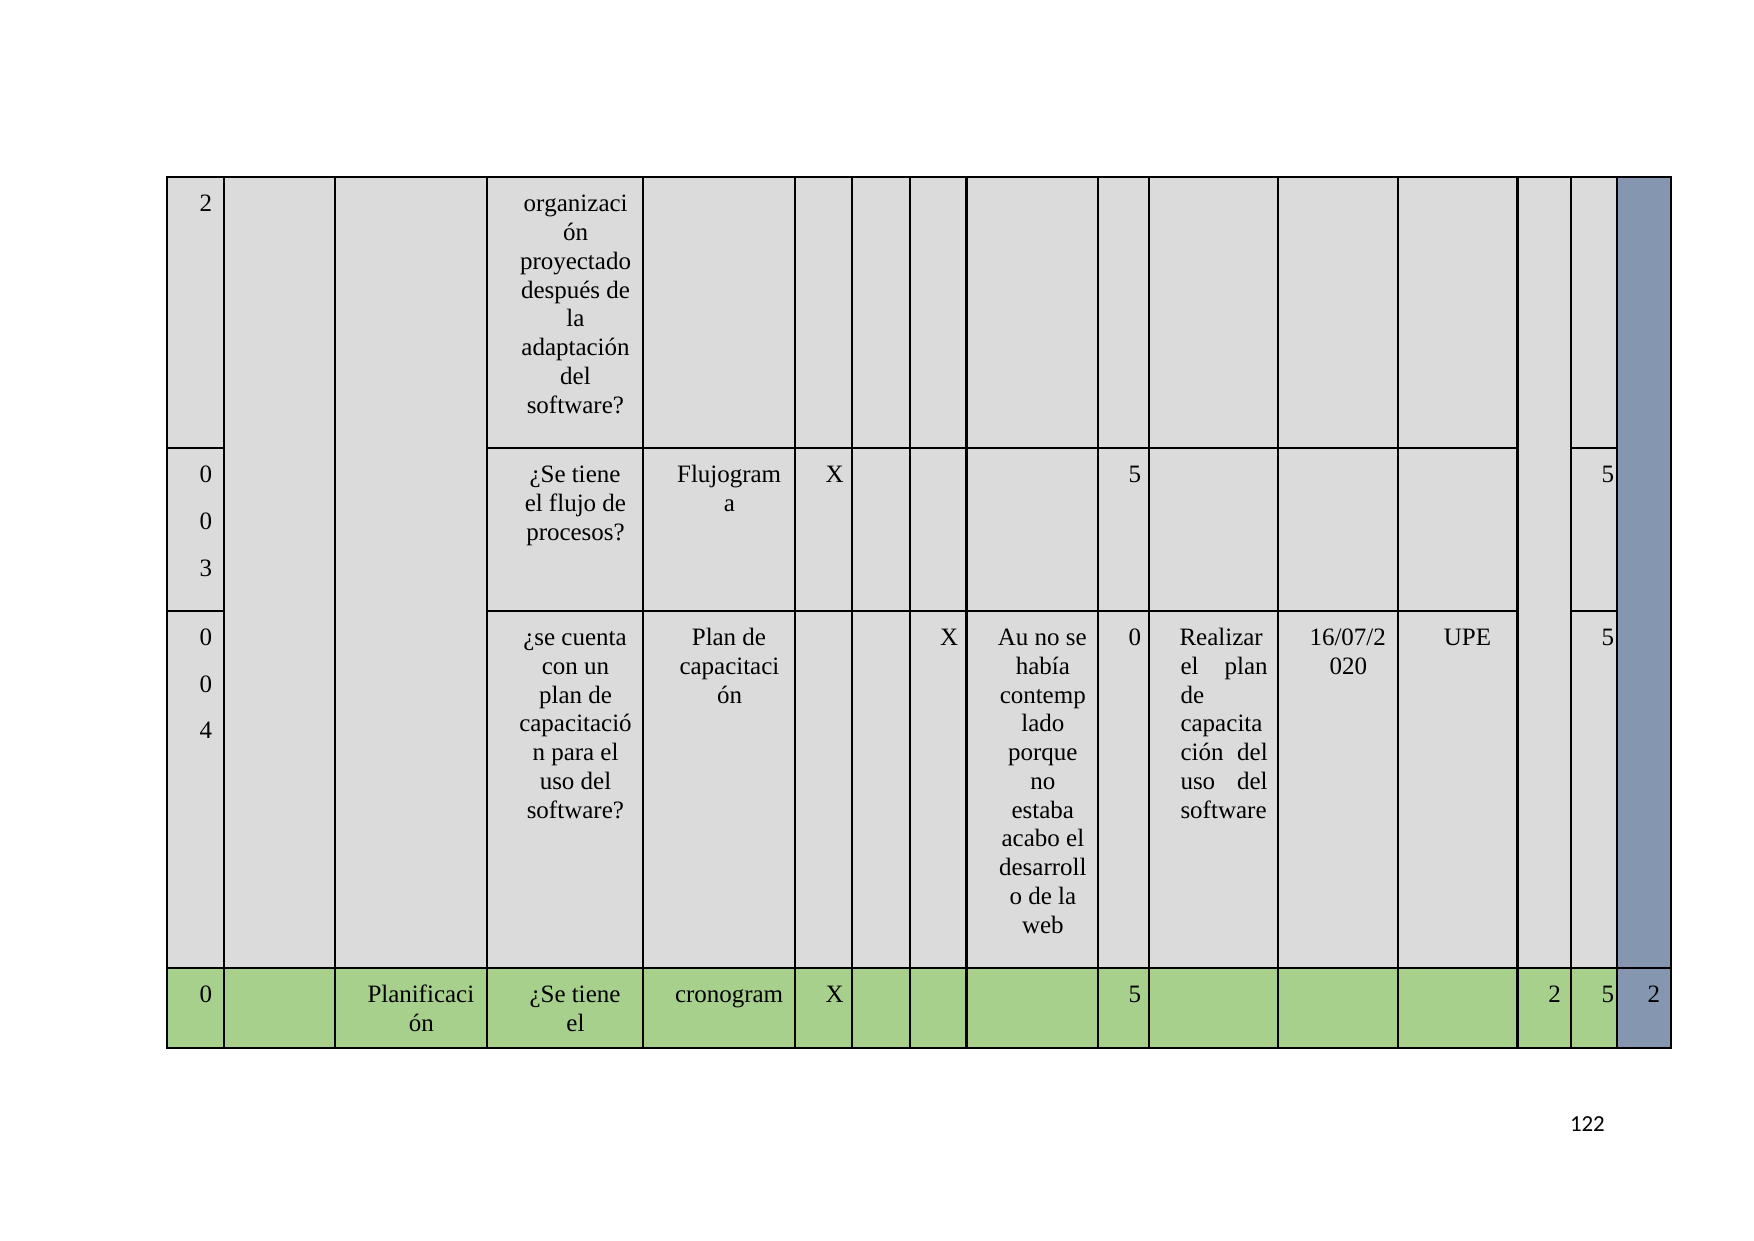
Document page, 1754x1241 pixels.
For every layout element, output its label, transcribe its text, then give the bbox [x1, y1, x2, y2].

table_cell Realizar el plan de capacitación del uso del software [1150, 612, 1277, 967]
table_cell X [796, 969, 851, 1047]
table_cell 5 [1572, 969, 1616, 1047]
table_cell [968, 178, 1097, 447]
table_cell 5 [1572, 612, 1616, 967]
table_cell [1150, 178, 1277, 447]
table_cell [488, 178, 642, 447]
table_cell [1279, 969, 1397, 1047]
table_cell ¿Se tiene el flujo de procesos? [488, 449, 642, 610]
table_cell cronograma [644, 969, 794, 1047]
table_cell [968, 969, 1097, 1047]
table_cell 0 0 4 [168, 612, 223, 967]
table_cell 5 [1099, 178, 1148, 447]
table_cell [911, 969, 965, 1047]
table_cell X [911, 612, 965, 967]
table_cell X [796, 178, 851, 447]
table_cell 25 [1519, 969, 1570, 1047]
table_cell Au no se había contemplado porque no estaba acabo el desarrollo de la web [968, 612, 1097, 967]
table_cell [488, 969, 642, 1047]
table_cell 5 [1572, 178, 1616, 447]
table_cell 0 [1099, 612, 1148, 967]
table_cell Plan de capacitación [644, 612, 794, 967]
table_cell 16/07/2020 [1279, 612, 1397, 967]
table_cell [853, 612, 909, 967]
table_cell [796, 612, 851, 967]
table_cell [911, 178, 965, 447]
table_cell ¿se cuenta con un plan de capacitación para el uso del software? [488, 612, 642, 967]
table_cell [1279, 449, 1397, 610]
table_cell X [796, 449, 851, 610]
table_cell UPE [1399, 612, 1516, 967]
table_cell [1150, 449, 1277, 610]
table_cell 5 [1099, 449, 1148, 610]
table_cell 0 0 5 [168, 969, 223, 1047]
table_cell 5 [1572, 449, 1616, 610]
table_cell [644, 178, 794, 447]
table_cell [1150, 969, 1277, 1047]
table_cell [853, 178, 909, 447]
table_cell [853, 449, 909, 610]
table_cell [853, 969, 909, 1047]
table_cell [1399, 969, 1516, 1047]
table_cell [1279, 178, 1397, 447]
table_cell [225, 969, 334, 1047]
table_cell 0 0 3 [168, 449, 223, 610]
table_cell 0 0 2 [168, 178, 223, 447]
table_cell [911, 449, 965, 610]
table_cell [968, 449, 1097, 610]
table_cell 25 [1618, 969, 1670, 1047]
table_cell [1399, 178, 1516, 447]
table_cell Planificación [336, 969, 486, 1047]
table_cell [1399, 449, 1516, 610]
table_cell 5 [1099, 969, 1148, 1047]
table_cell Flujograma [644, 449, 794, 610]
